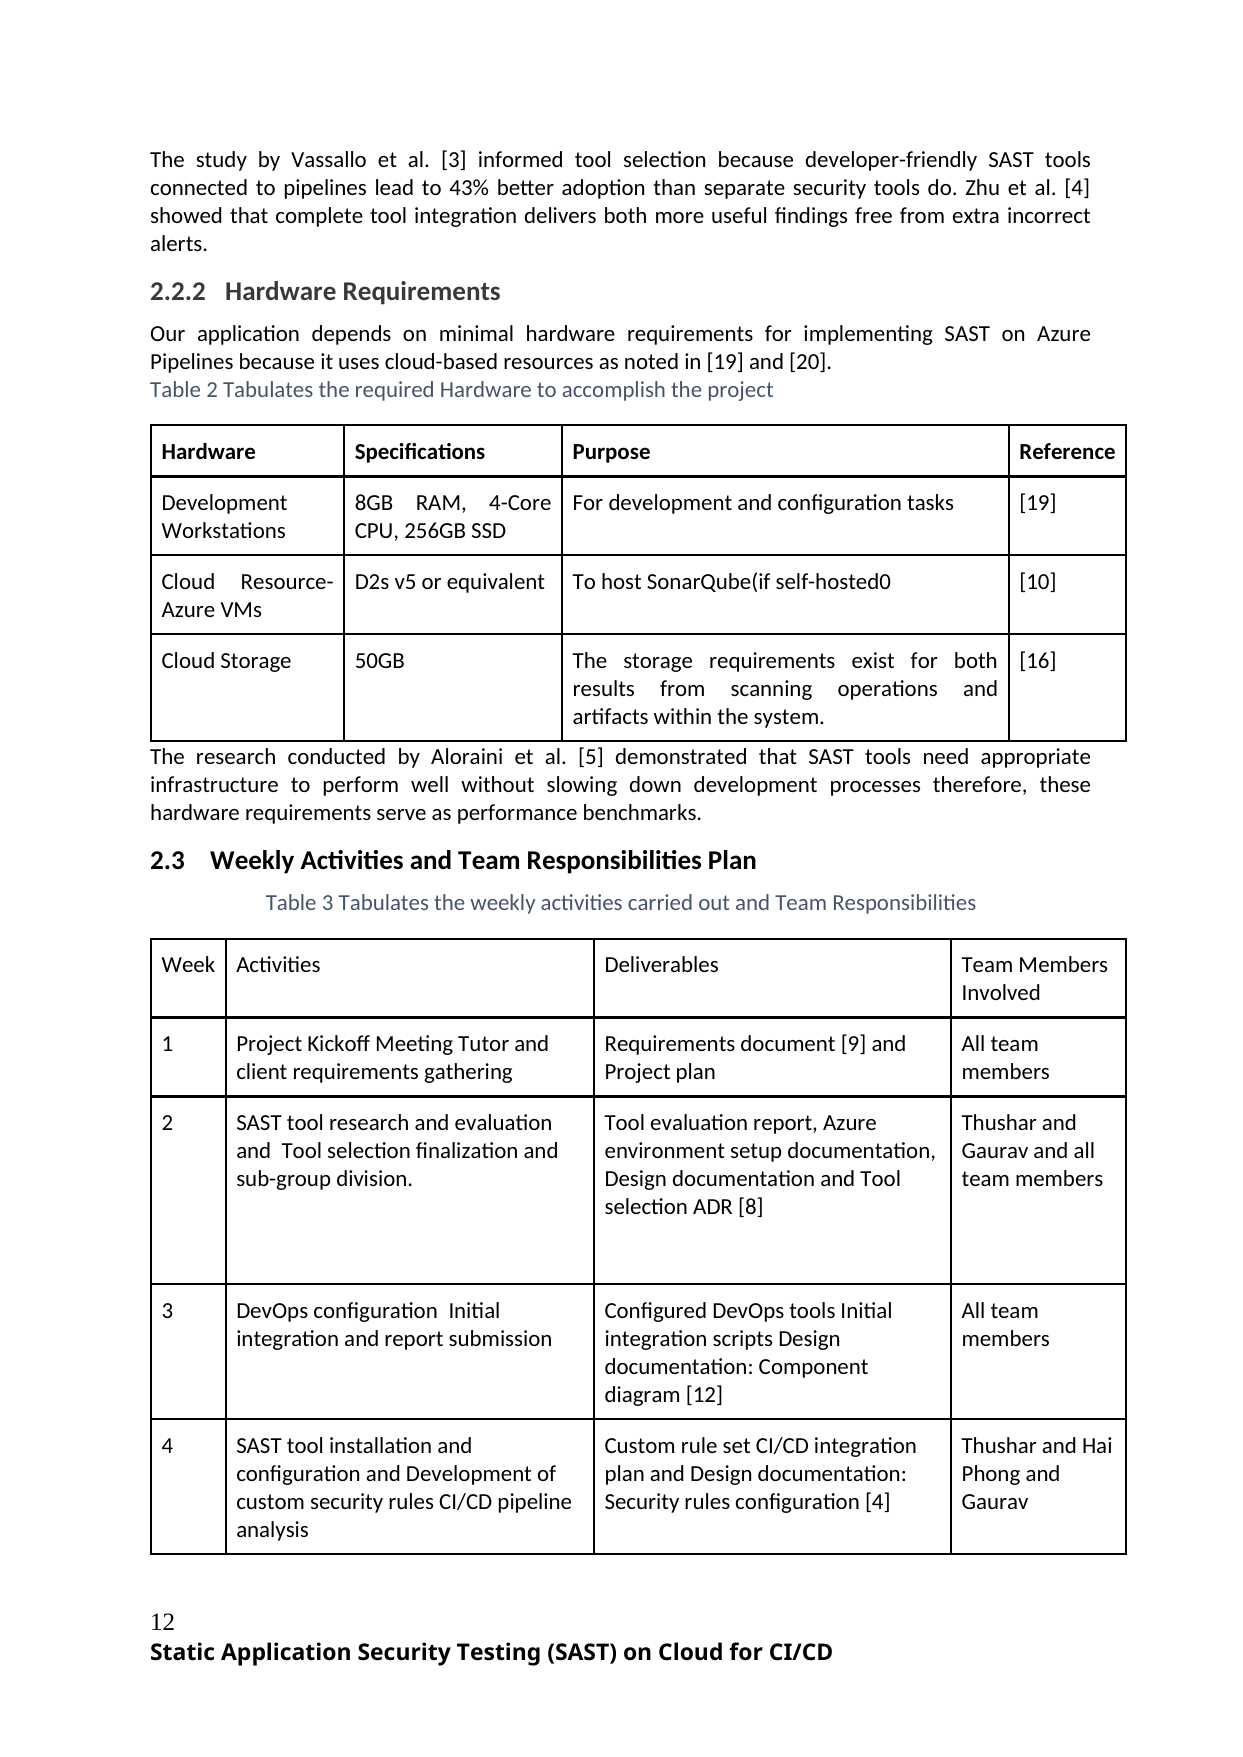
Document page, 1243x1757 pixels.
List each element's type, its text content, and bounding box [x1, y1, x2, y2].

table_cell Cloud Resource- Azure VMs [152, 556, 343, 633]
table_cell Custom rule set CI/CD integration plan and Design documentation: Security rules configuration [4] [595, 1420, 950, 1553]
text Our application depends on minimal hardware requirements for implementing SAST on Azure Pipelines because it uses cloud-based resources as noted in [19] and [20]. [150, 319, 1093, 376]
table_cell Tool evaluation report, Azure environment setup documentation, Design documentation and Tool selection ADR [8] [595, 1098, 950, 1283]
table_cell [10] [1010, 556, 1125, 633]
table_cell Cloud Storage [152, 635, 343, 740]
table_cell Thushar and Gaurav and all team members [952, 1098, 1125, 1283]
table_cell All team members [952, 1285, 1125, 1418]
table_cell [19] [1010, 478, 1125, 554]
table_header Hardware [152, 426, 343, 475]
table_cell Configured DevOps tools Initial integration scripts Design documentation: Component diagram [12] [595, 1285, 950, 1418]
table_header Reference [1010, 426, 1125, 475]
table_header Purpose [563, 426, 1008, 475]
table_cell D2s v5 or equivalent [345, 556, 561, 633]
table_cell Development Workstations [152, 478, 343, 554]
table_header Deliverables [595, 940, 950, 1016]
table_cell To host SonarQube(if self-hosted0 [563, 556, 1008, 633]
table_cell SAST tool research and evaluation and Tool selection finalization and sub-group division. [227, 1098, 593, 1283]
table_cell Thushar and Hai Phong and Gaurav [952, 1420, 1125, 1553]
table_cell 8GB RAM, 4-Core CPU, 256GB SSD [345, 478, 561, 554]
text Table 2 Tabulates the required Hardware to accomplish the project [150, 376, 1093, 403]
table_cell [16] [1010, 635, 1125, 740]
table_cell 2 [152, 1098, 225, 1283]
table_cell Requirements document [9] and Project plan [595, 1019, 950, 1095]
table_cell DevOps configuration Initial integration and report submission [227, 1285, 593, 1418]
table_cell For development and configuration tasks [563, 478, 1008, 554]
subtitle Weekly Activities and Team Responsibilities Plan [150, 843, 1093, 876]
text The study by Vassallo et al. [3] informed tool selection because developer-friendly SAST tools connected to pipelines lead to 43% better adoption than separate security tools do. Zhu et al. [4] showed that complete tool integration delivers both more useful findings free from extra incorrect alerts. [150, 145, 1093, 257]
table_cell Project Kickoff Meeting Tutor and client requirements gathering [227, 1019, 593, 1095]
table_header Team Members Involved [952, 940, 1125, 1016]
table_cell 3 [152, 1285, 225, 1418]
table_cell 50GB [345, 635, 561, 740]
table_header Specifications [345, 426, 561, 475]
table_cell All team members [952, 1019, 1125, 1095]
text The research conducted by Aloraini et al. [5] demonstrated that SAST tools need appropriate infrastructure to perform well without slowing down development processes therefore, these hardware requirements serve as performance benchmarks. [150, 742, 1093, 826]
table_header Activities [227, 940, 593, 1016]
subtitle Hardware Requirements [150, 274, 1093, 307]
text Table 3 Tabulates the weekly activities carried out and Team Responsibilities [150, 888, 1093, 917]
table_cell SAST tool installation and configuration and Development of custom security rules CI/CD pipeline analysis [227, 1420, 593, 1553]
table_cell The storage requirements exist for both results from scanning operations and artifacts within the system. [563, 635, 1008, 740]
table_header Week [152, 940, 225, 1016]
table_cell 1 [152, 1019, 225, 1095]
table_cell 4 [152, 1420, 225, 1553]
